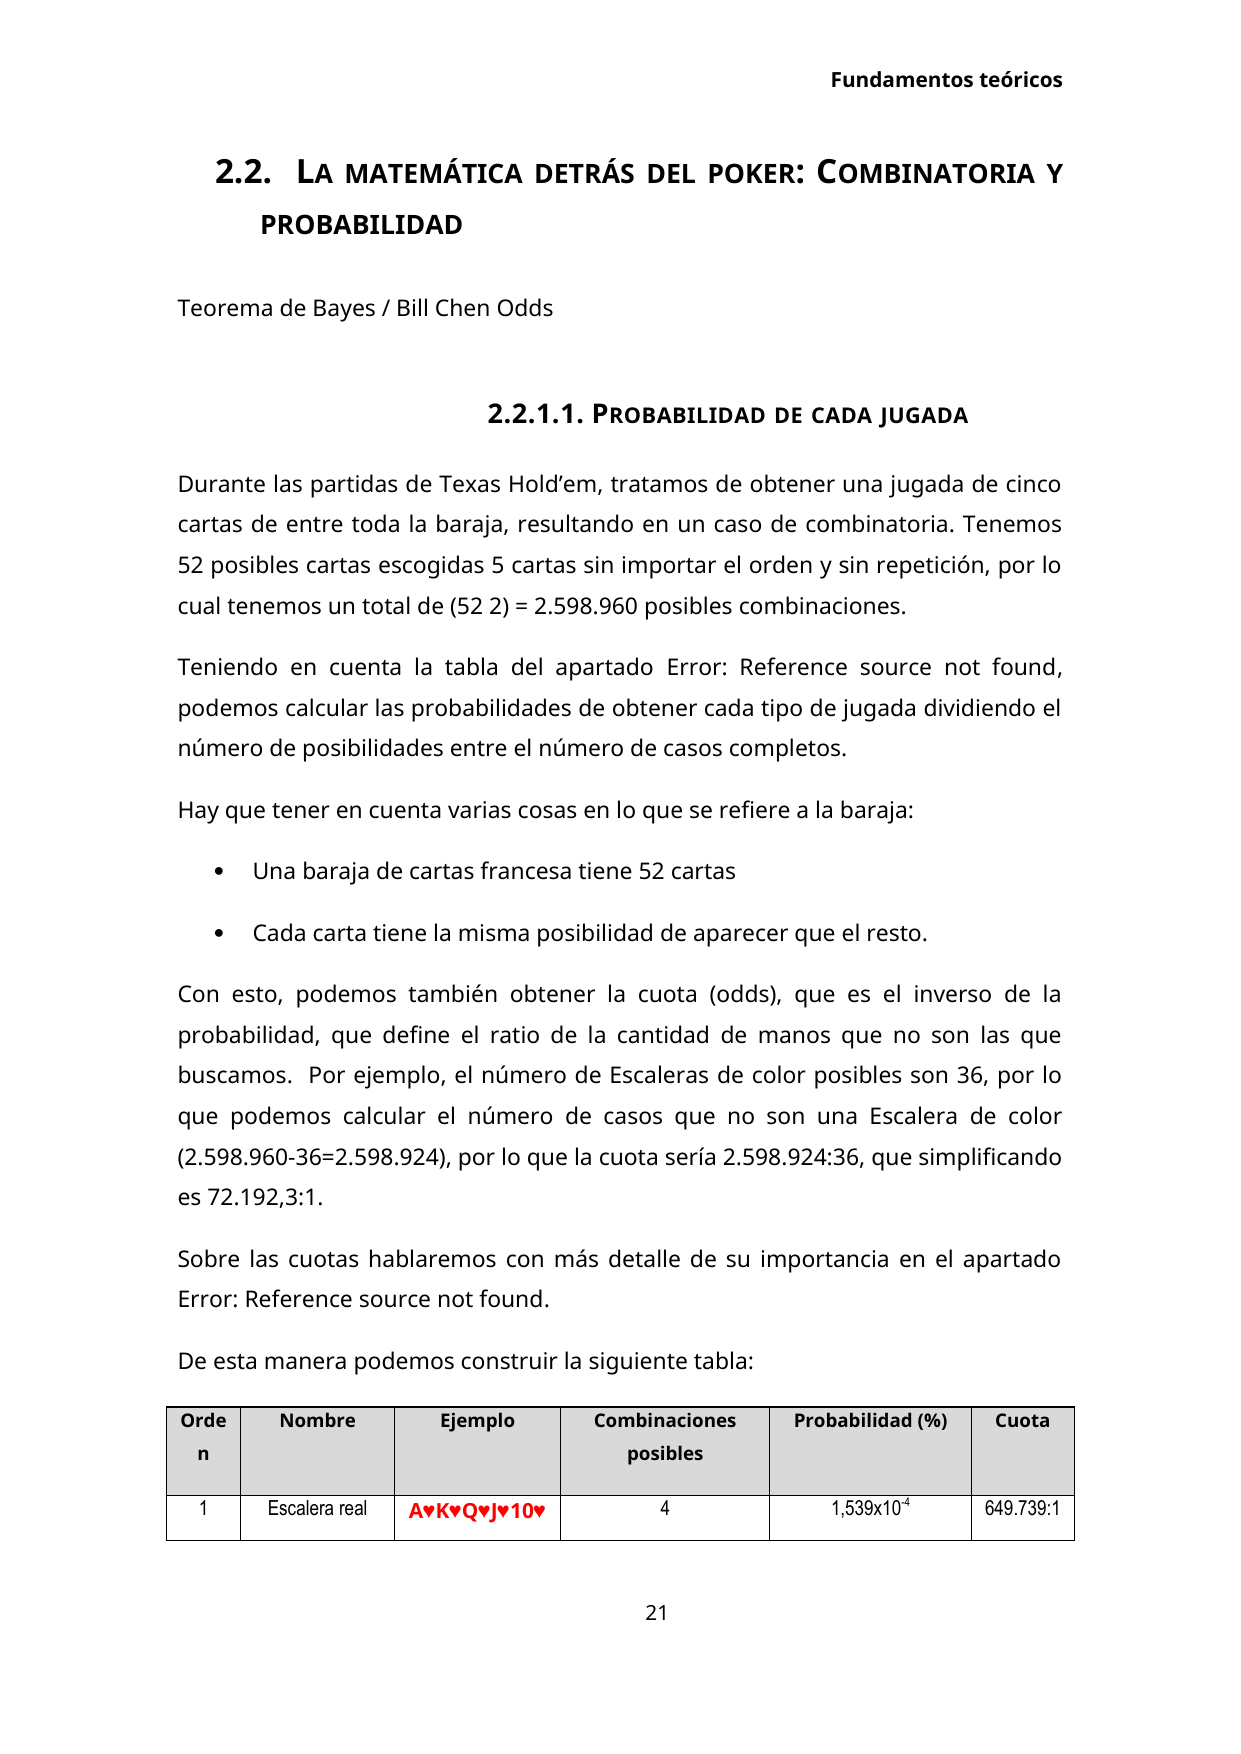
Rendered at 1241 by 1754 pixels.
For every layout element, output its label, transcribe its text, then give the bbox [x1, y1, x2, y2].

text Con esto, podemos también obtener la cuota (odds), que es el inverso de la probabilidad, que define el ratio de la cantidad de manos que no son las que buscamos. Por ejemplo, el número de Escaleras de color posibles son 36, por lo que podemos calcular el número de casos que no son una Escalera de color (2.598.960-36=2.598.924), por lo que la cuota sería 2.598.924:36, que simplificando es 72.192,3:1. [177, 978, 1063, 1213]
table_header Probabilidad (%) [770, 1408, 971, 1495]
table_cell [241, 1496, 394, 1540]
table_cell A♥K♥Q♥J♥10♥ [395, 1496, 560, 1540]
table_cell 1,539x10-4 [770, 1496, 971, 1540]
table_header Cuota [972, 1408, 1074, 1495]
table_header Nombre [241, 1408, 394, 1495]
text De esta manera podemos construir la siguiente tabla: [177, 1345, 1063, 1376]
table_cell 649.739:1 [972, 1496, 1074, 1540]
subtitle Probabilidad de cada jugada [487, 395, 1063, 432]
text Hay que tener en cuenta varias cosas en lo que se refiere a la baraja: [177, 794, 1063, 825]
table_header Combinaciones posibles [561, 1408, 769, 1495]
subtitle La matemática detrás del poker: Combinatoria y probabilidad [215, 148, 1063, 244]
table_header Ejemplo [395, 1408, 560, 1495]
list Una baraja de cartas francesa tiene 52 cartas [215, 855, 1063, 887]
table_header Orden [167, 1408, 240, 1495]
table_cell 4 [561, 1496, 769, 1540]
text Teorema de Bayes / Bill Chen Odds [177, 292, 1063, 323]
text Durante las partidas de Texas Hold’em, tratamos de obtener una jugada de cinco cartas de entre toda la baraja, resultando en un caso de combinatoria. Tenemos 52 posibles cartas escogidas 5 cartas sin importar el orden y sin repetición, por lo cual tenemos un total de (52 2) = 2.598.960 posibles combinaciones. [177, 468, 1063, 621]
table_cell 1 [167, 1496, 240, 1540]
list Cada carta tiene la misma posibilidad de aparecer que el resto. [215, 917, 1063, 948]
